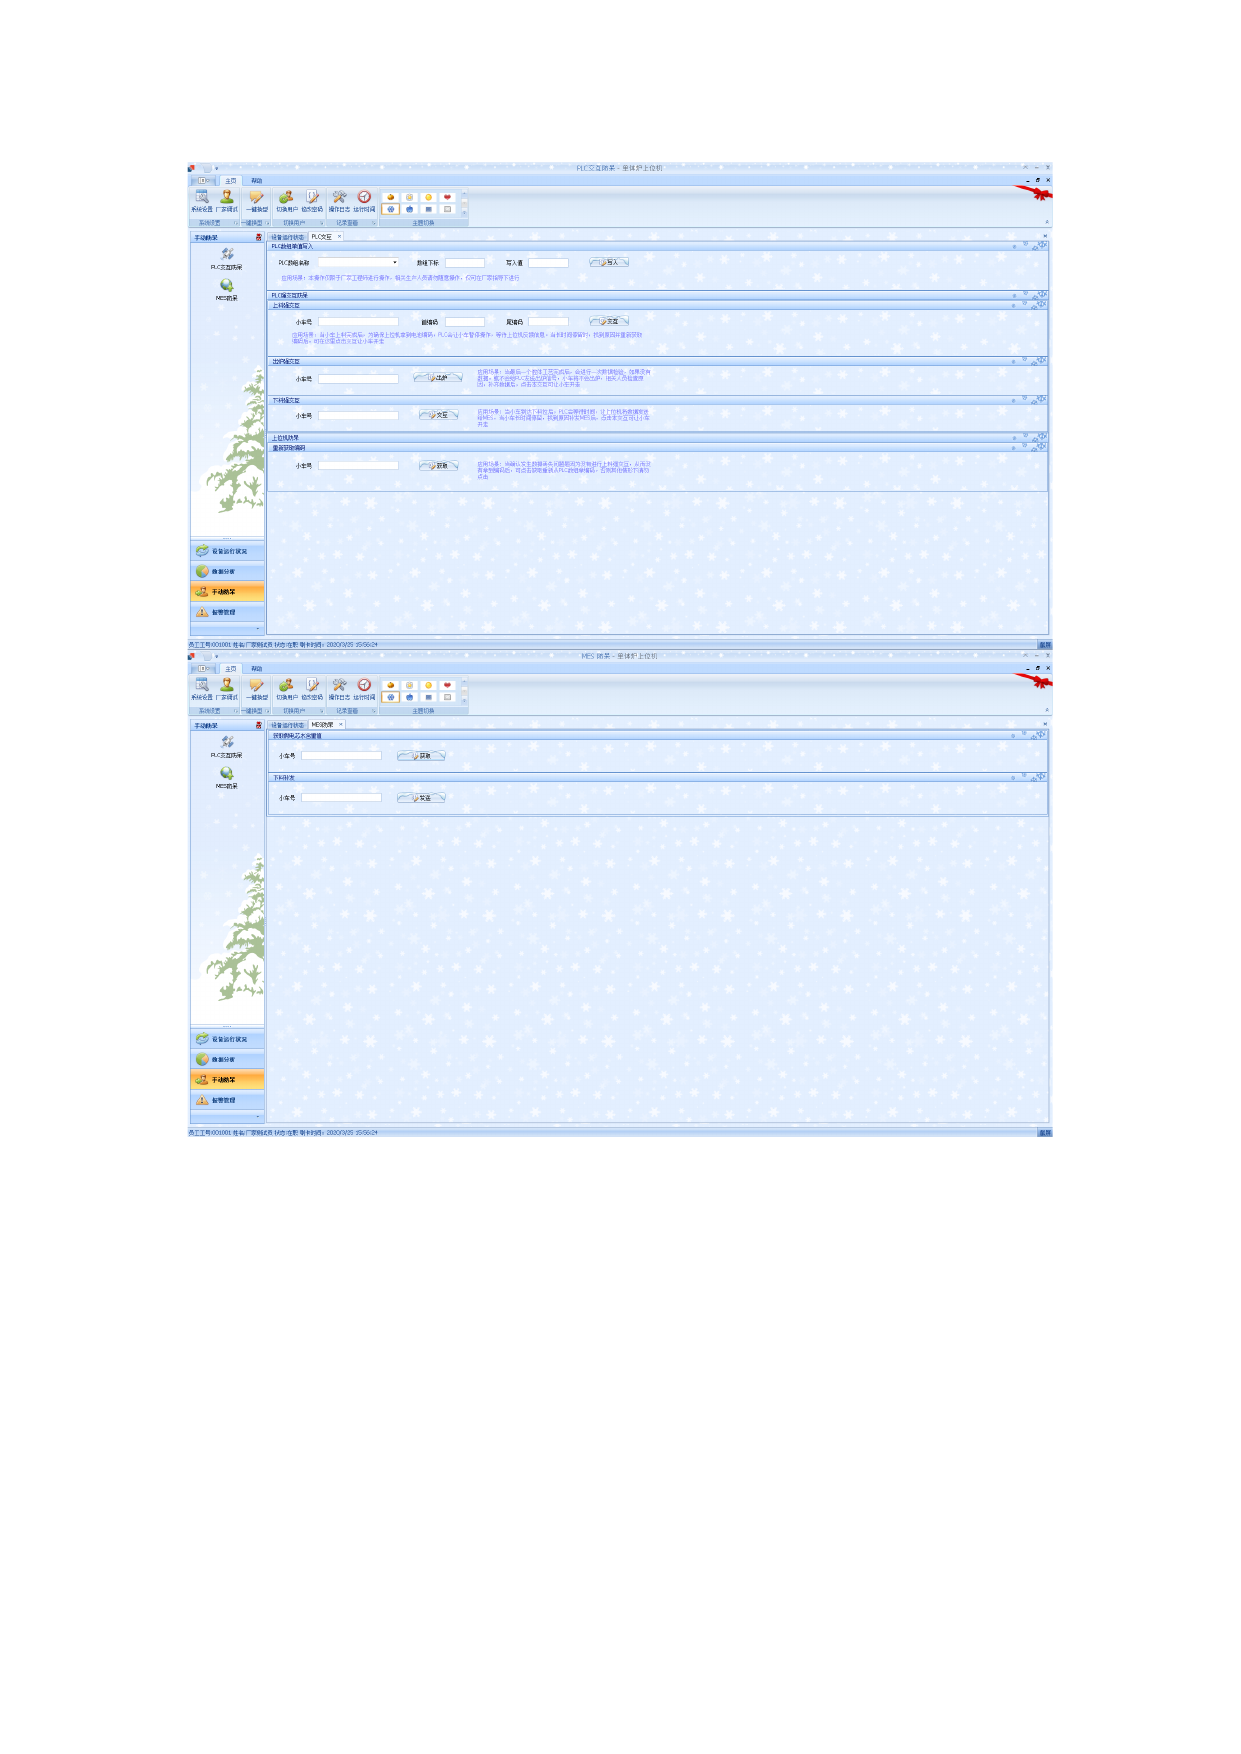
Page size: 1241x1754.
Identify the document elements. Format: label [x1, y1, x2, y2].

picture [187, 162, 1053, 1137]
